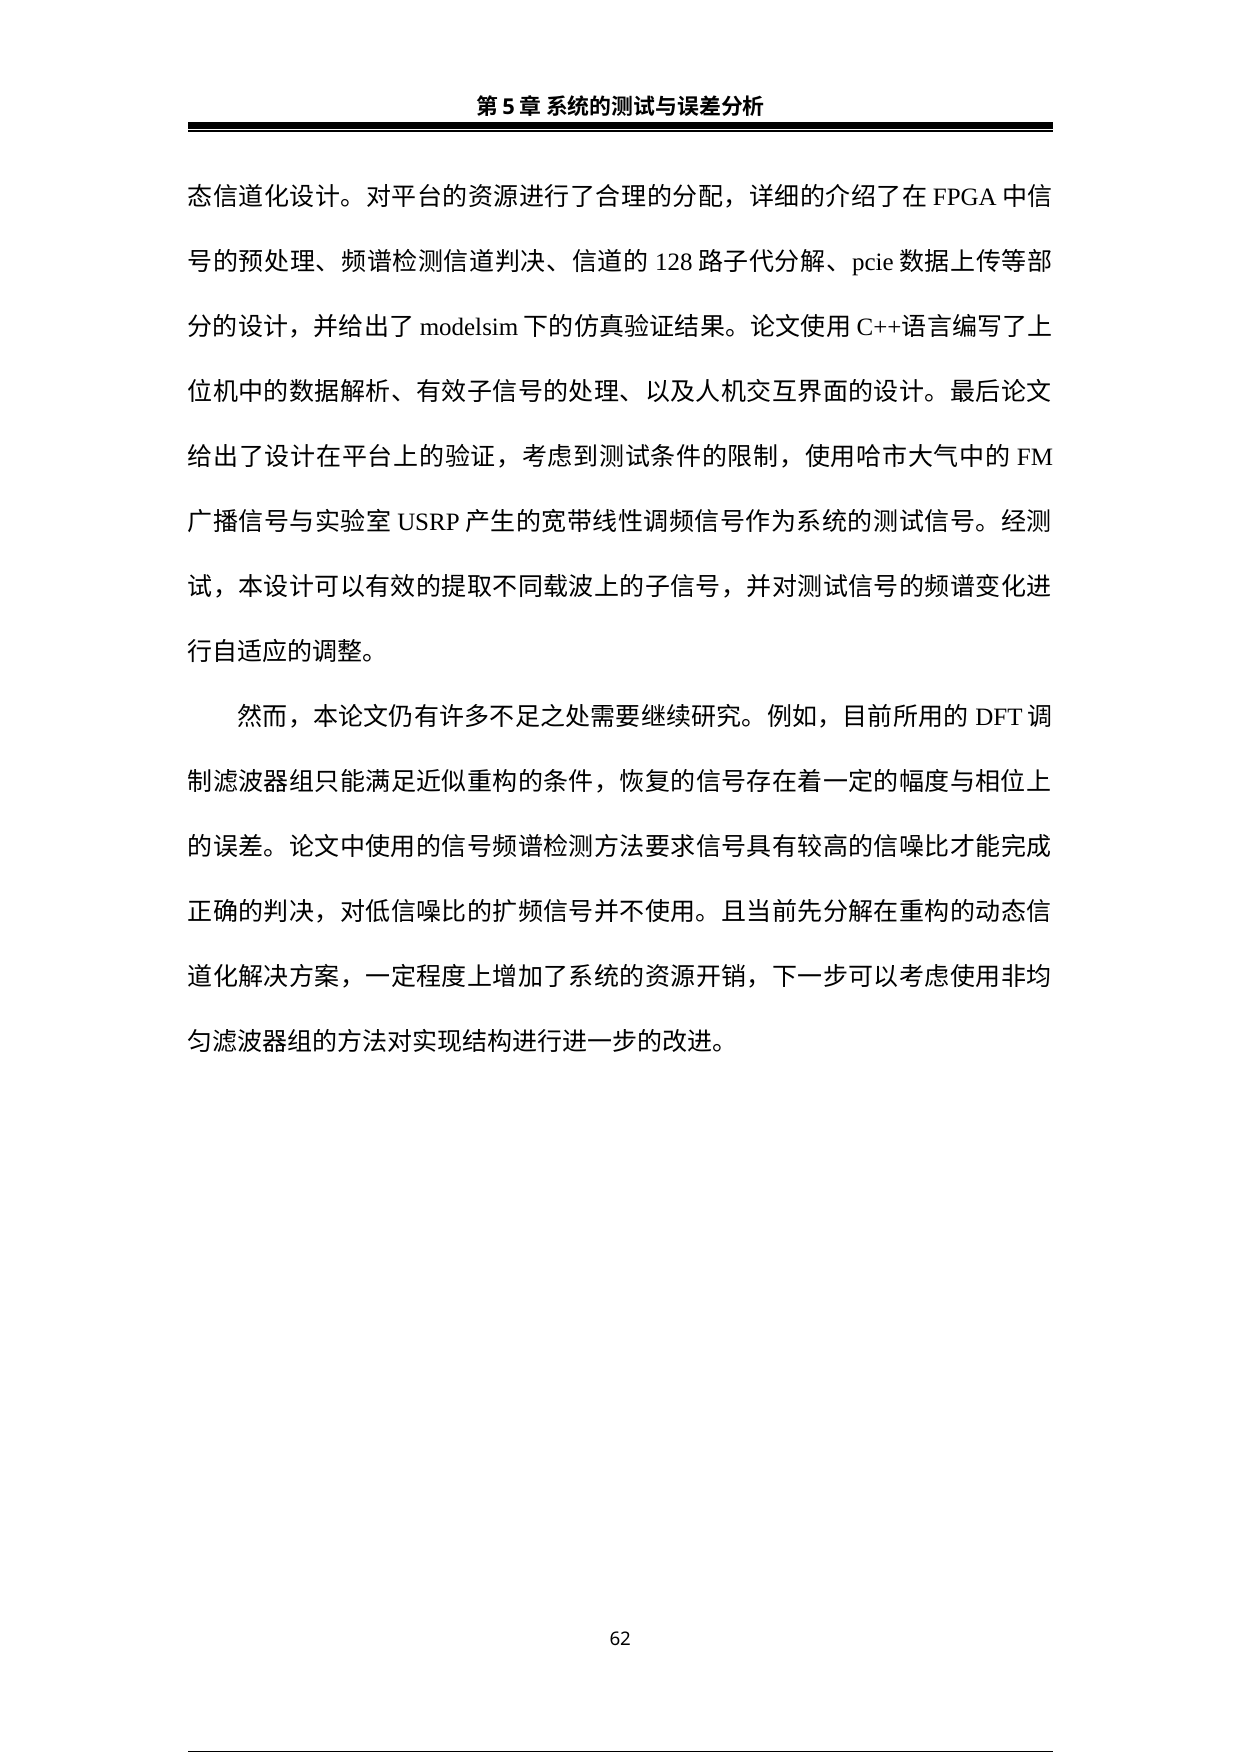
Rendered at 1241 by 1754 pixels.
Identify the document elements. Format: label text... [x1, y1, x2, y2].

text 然而，本论文仍有许多不足之处需要继续研究。例如，目前所用的DFT调制滤波器组只能满足近似重构的条件，恢复的信号存在着一定的幅度与相位上的误差。论文中使用的信号频谱检测方法要求信号具有较高的信噪比才能完成正确的判决，对低信噪比的扩频信号并不使用。且当前先分解在重构的动态信道化解决方案，一定程度上增加了系统的资源开销，下一步可以考虑使用非均匀滤波器组的方法对实现结构进行进一步的改进。 [187, 682, 1053, 1072]
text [187, 162, 1053, 682]
